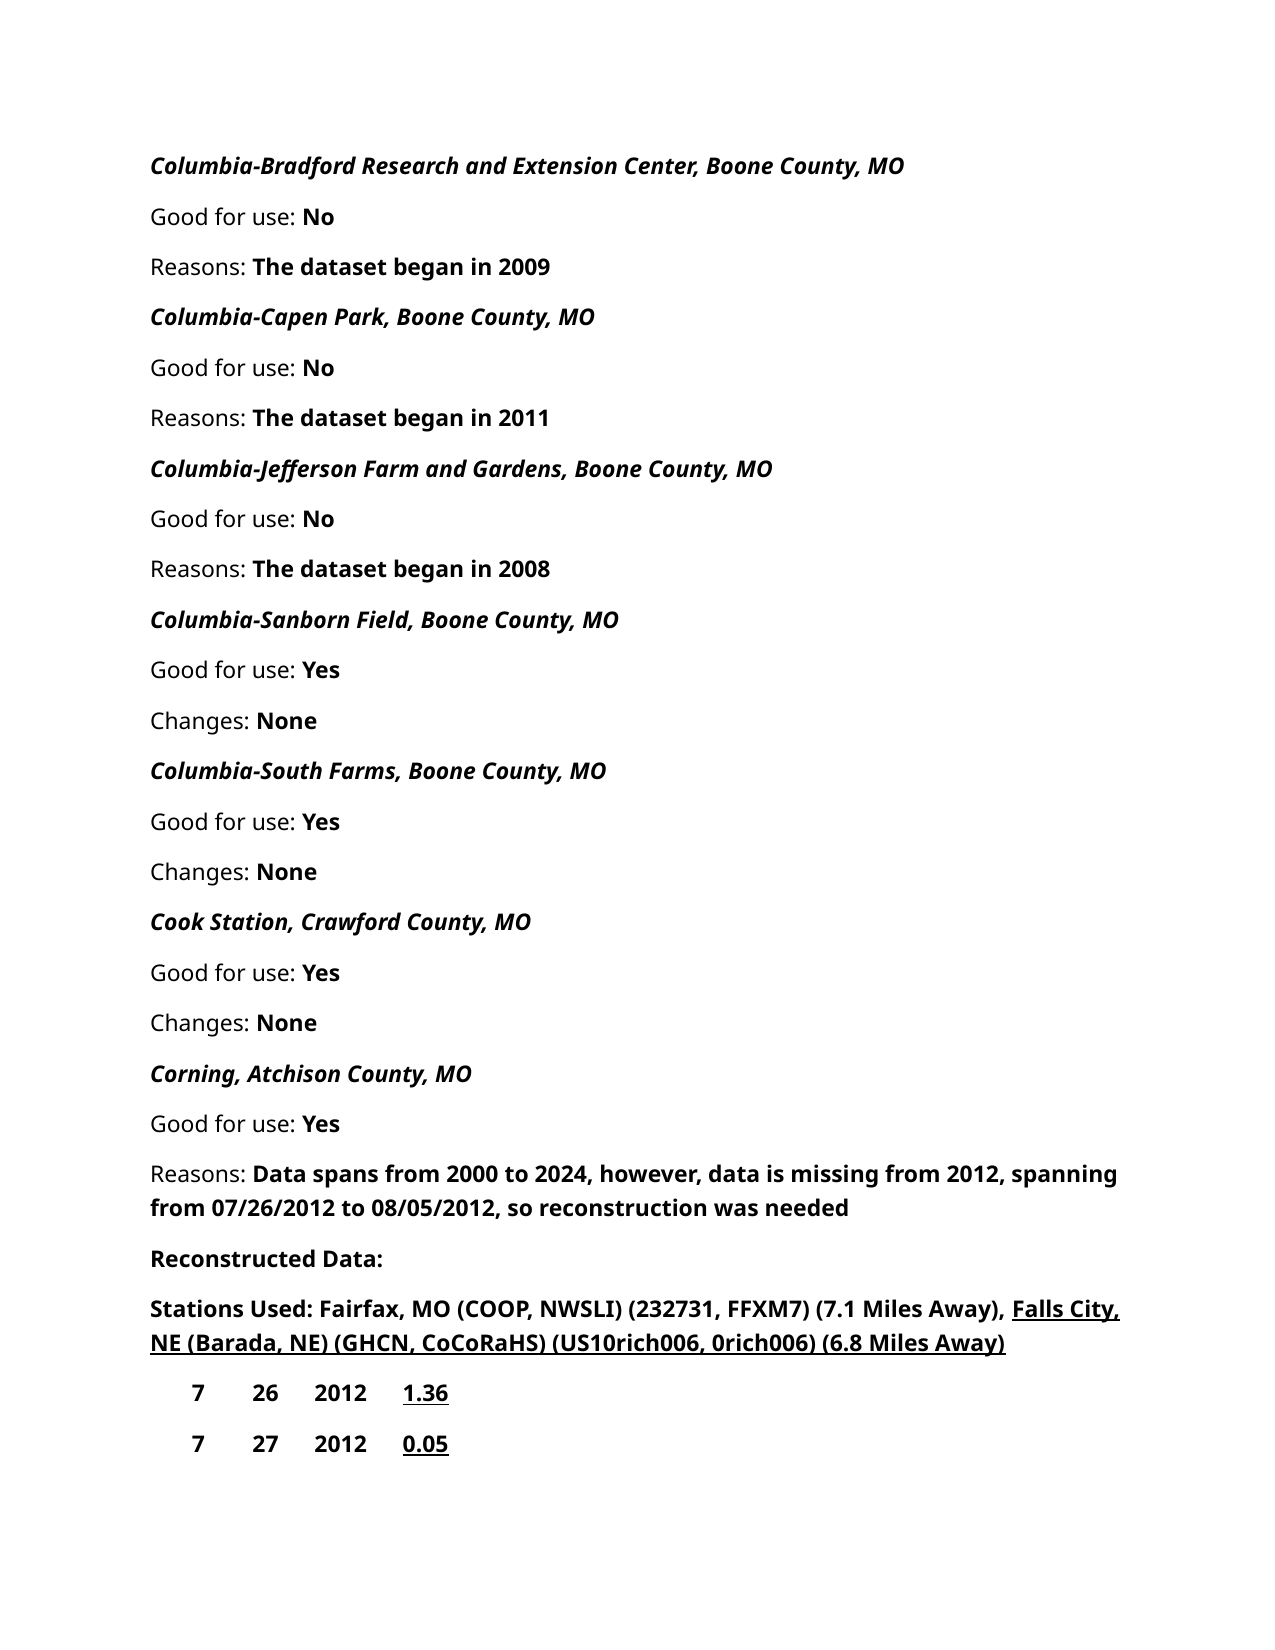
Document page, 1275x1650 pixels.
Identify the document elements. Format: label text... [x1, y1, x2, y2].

text Reasons: Data spans from 2000 to 2024, however, data is missing from 2012, spanning from 07/26/2012 to 08/05/2012, so reconstruction was needed [150, 1158, 1125, 1223]
text Columbia-Sanborn Field, Boone County, MO [150, 604, 1125, 635]
text 7 27 2012 0.05 [150, 1427, 1125, 1459]
text Changes: None [150, 856, 1125, 887]
text Reasons: The dataset began in 2009 [150, 251, 1125, 282]
text Columbia-South Farms, Boone County, MO [150, 755, 1125, 786]
text Good for use: Yes [150, 957, 1125, 988]
text Reasons: The dataset began in 2011 [150, 402, 1125, 433]
text Good for use: No [150, 200, 1125, 232]
text 7 26 2012 1.36 [150, 1377, 1125, 1408]
text Good for use: Yes [150, 1108, 1125, 1139]
text Good for use: Yes [150, 805, 1125, 837]
text Columbia-Jefferson Farm and Gardens, Boone County, MO [150, 452, 1125, 484]
text Corning, Atchison County, MO [150, 1057, 1125, 1089]
text Reasons: The dataset began in 2008 [150, 553, 1125, 584]
text Good for use: Yes [150, 654, 1125, 685]
text Reconstructed Data: [150, 1242, 1125, 1274]
text Changes: None [150, 1007, 1125, 1038]
text Good for use: No [150, 503, 1125, 534]
text Changes: None [150, 704, 1125, 736]
text Stations Used: Fairfax, MO (COOP, NWSLI) (232731, FFXM7) (7.1 Miles Away), Falls City, NE (Barada, NE) (GHCN, CoCoRaHS) (US10rich006, 0rich006) (6.8 Miles Away) [150, 1293, 1125, 1358]
text Columbia-Capen Park, Boone County, MO [150, 301, 1125, 332]
text Columbia-Bradford Research and Extension Center, Boone County, MO [150, 150, 1125, 181]
text Good for use: No [150, 352, 1125, 383]
text Cook Station, Crawford County, MO [150, 906, 1125, 937]
